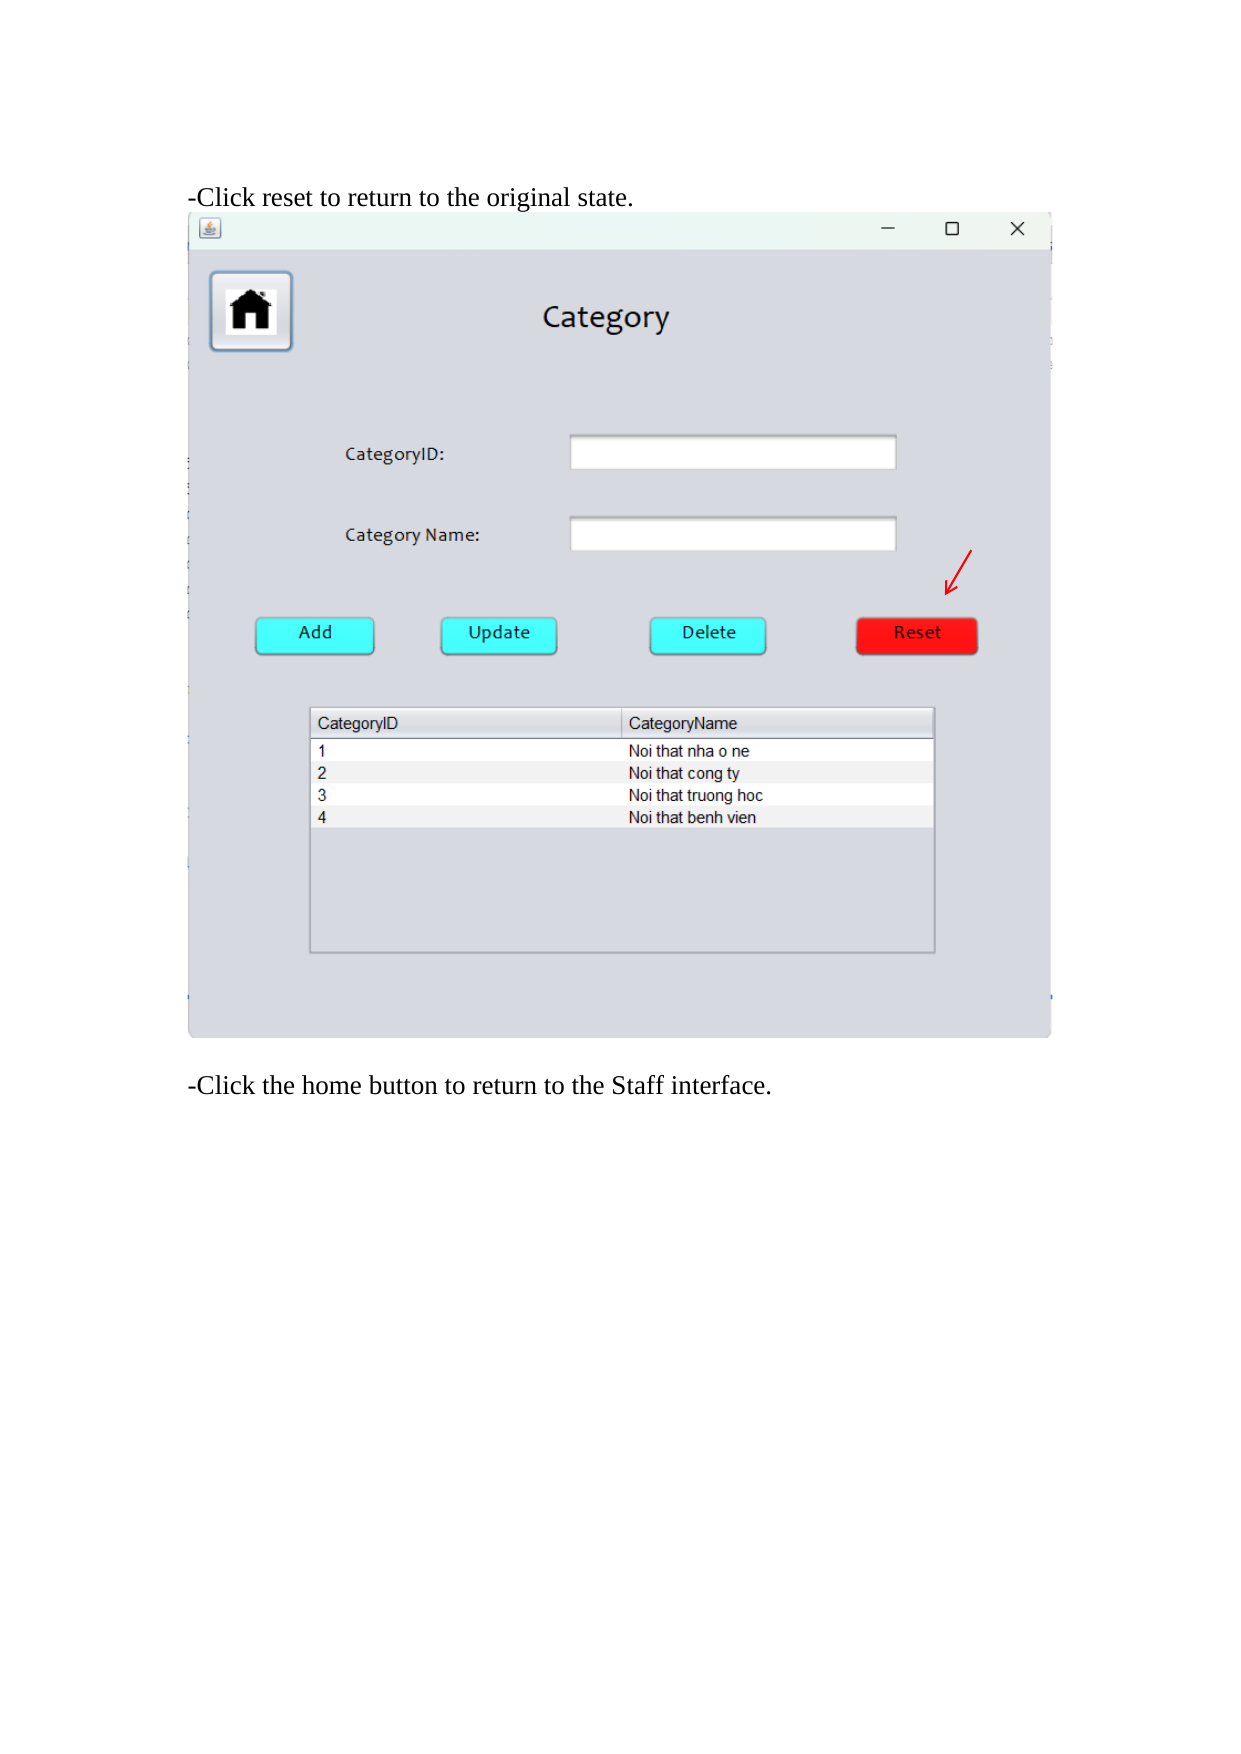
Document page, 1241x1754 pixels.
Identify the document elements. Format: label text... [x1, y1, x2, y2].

text -Click reset to return to the original state. [187, 181, 1053, 212]
text -Click the home button to return to the Staff interface. [187, 1069, 1053, 1100]
picture [187, 212, 1053, 1038]
